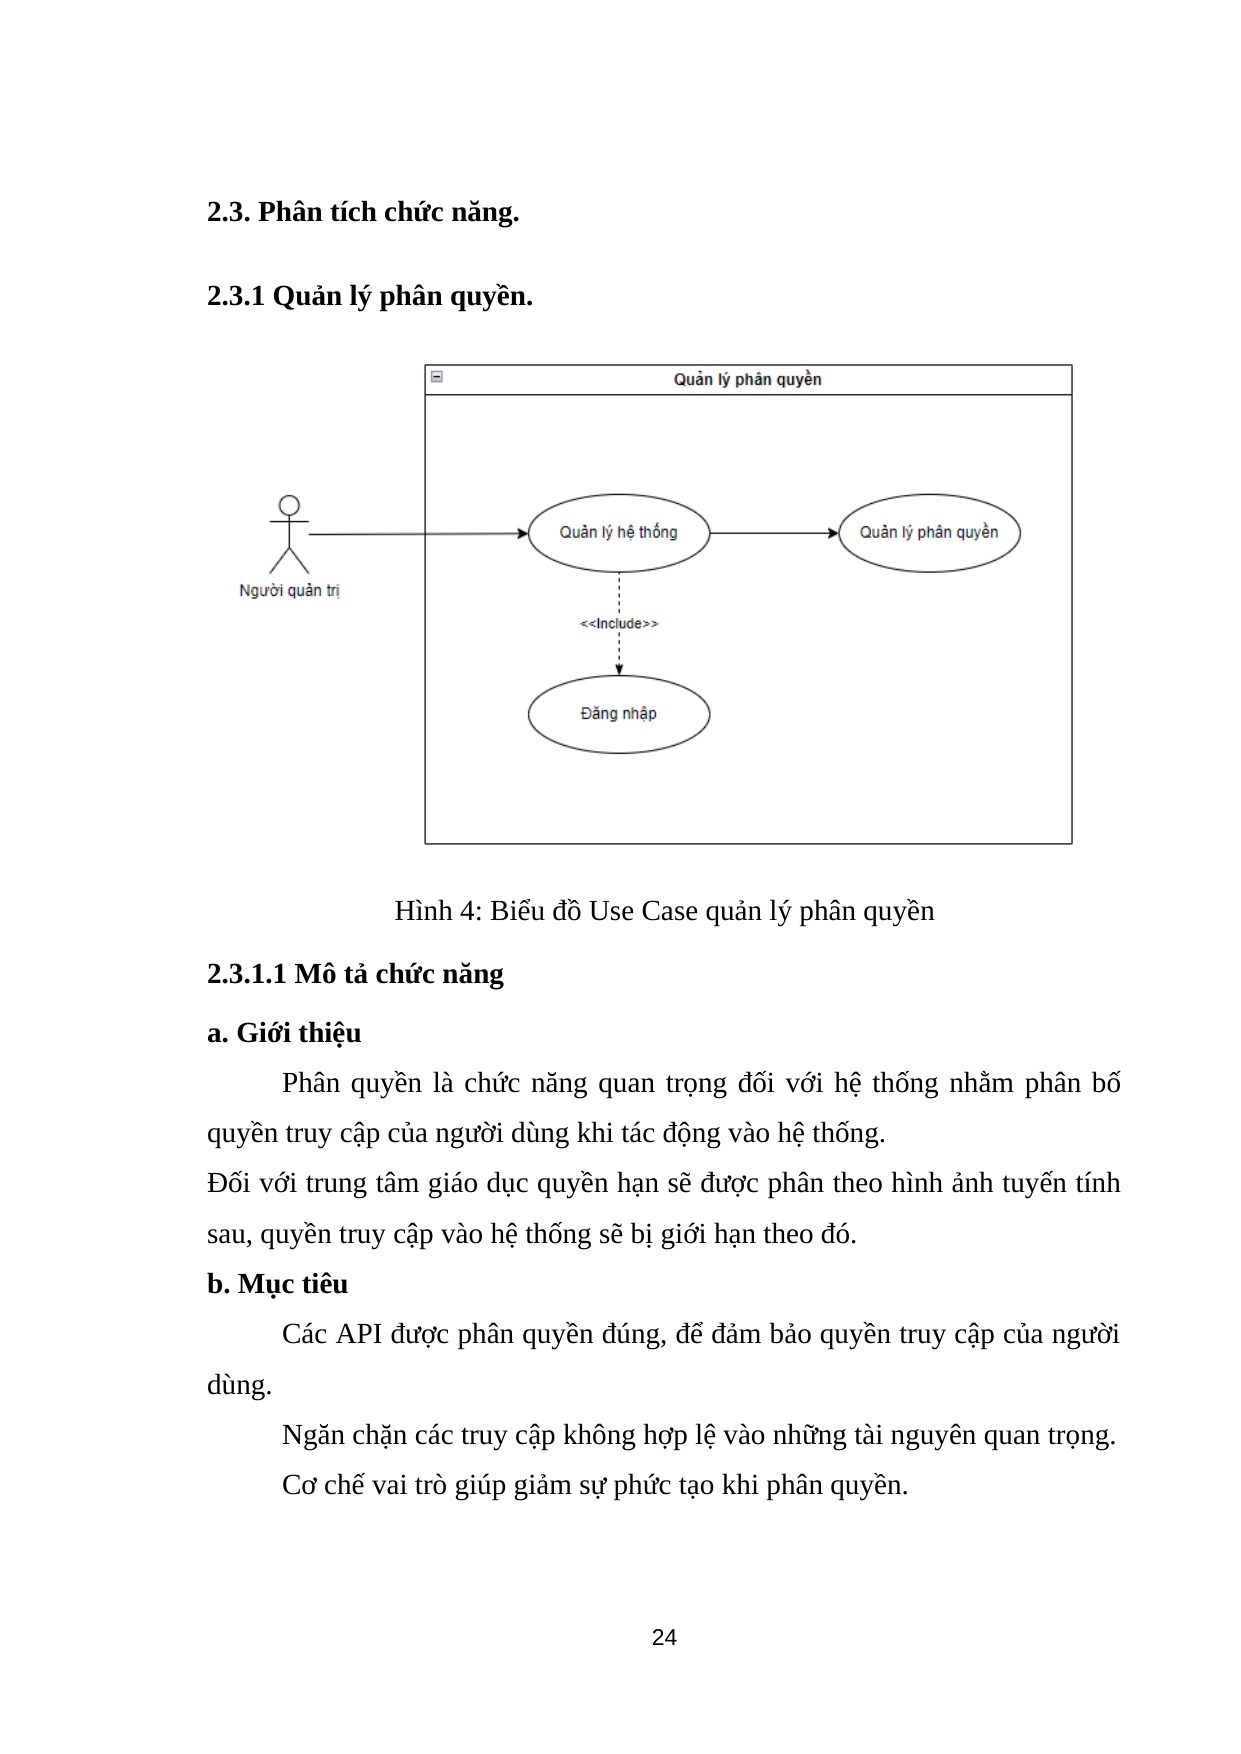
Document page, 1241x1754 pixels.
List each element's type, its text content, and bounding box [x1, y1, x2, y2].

text Ngăn chặn các truy cập không hợp lệ vào những tài nguyên quan trọng. [207, 1417, 1122, 1451]
subtitle 2.3.1 Quản lý phân quyền. [207, 278, 1122, 311]
subtitle 2.3.1.1 Mô tả chức năng [207, 956, 1122, 989]
subtitle 2.3. Phân tích chức năng. [207, 194, 1122, 228]
picture [206, 336, 1122, 890]
text Đối với trung tâm giáo dục quyền hạn sẽ được phân theo hình ảnh tuyến tính sau, quyền truy cập vào hệ thống sẽ bị giới hạn theo đó. [207, 1166, 1122, 1249]
text Phân quyền là chức năng quan trọng đối với hệ thống nhằm phân bố quyền truy cập của người dùng khi tác động vào hệ thống. [207, 1065, 1122, 1149]
text a. Giới thiệu [207, 1015, 1122, 1048]
text Cơ chế vai trò giúp giảm sự phức tạo khi phân quyền. [207, 1467, 1122, 1501]
text Hình 4: Biểu đồ Use Case quản lý phân quyền [207, 893, 1122, 927]
text Các API được phân quyền đúng, để đảm bảo quyền truy cập của người dùng. [207, 1317, 1122, 1400]
text b. Mục tiêu [207, 1266, 1122, 1300]
